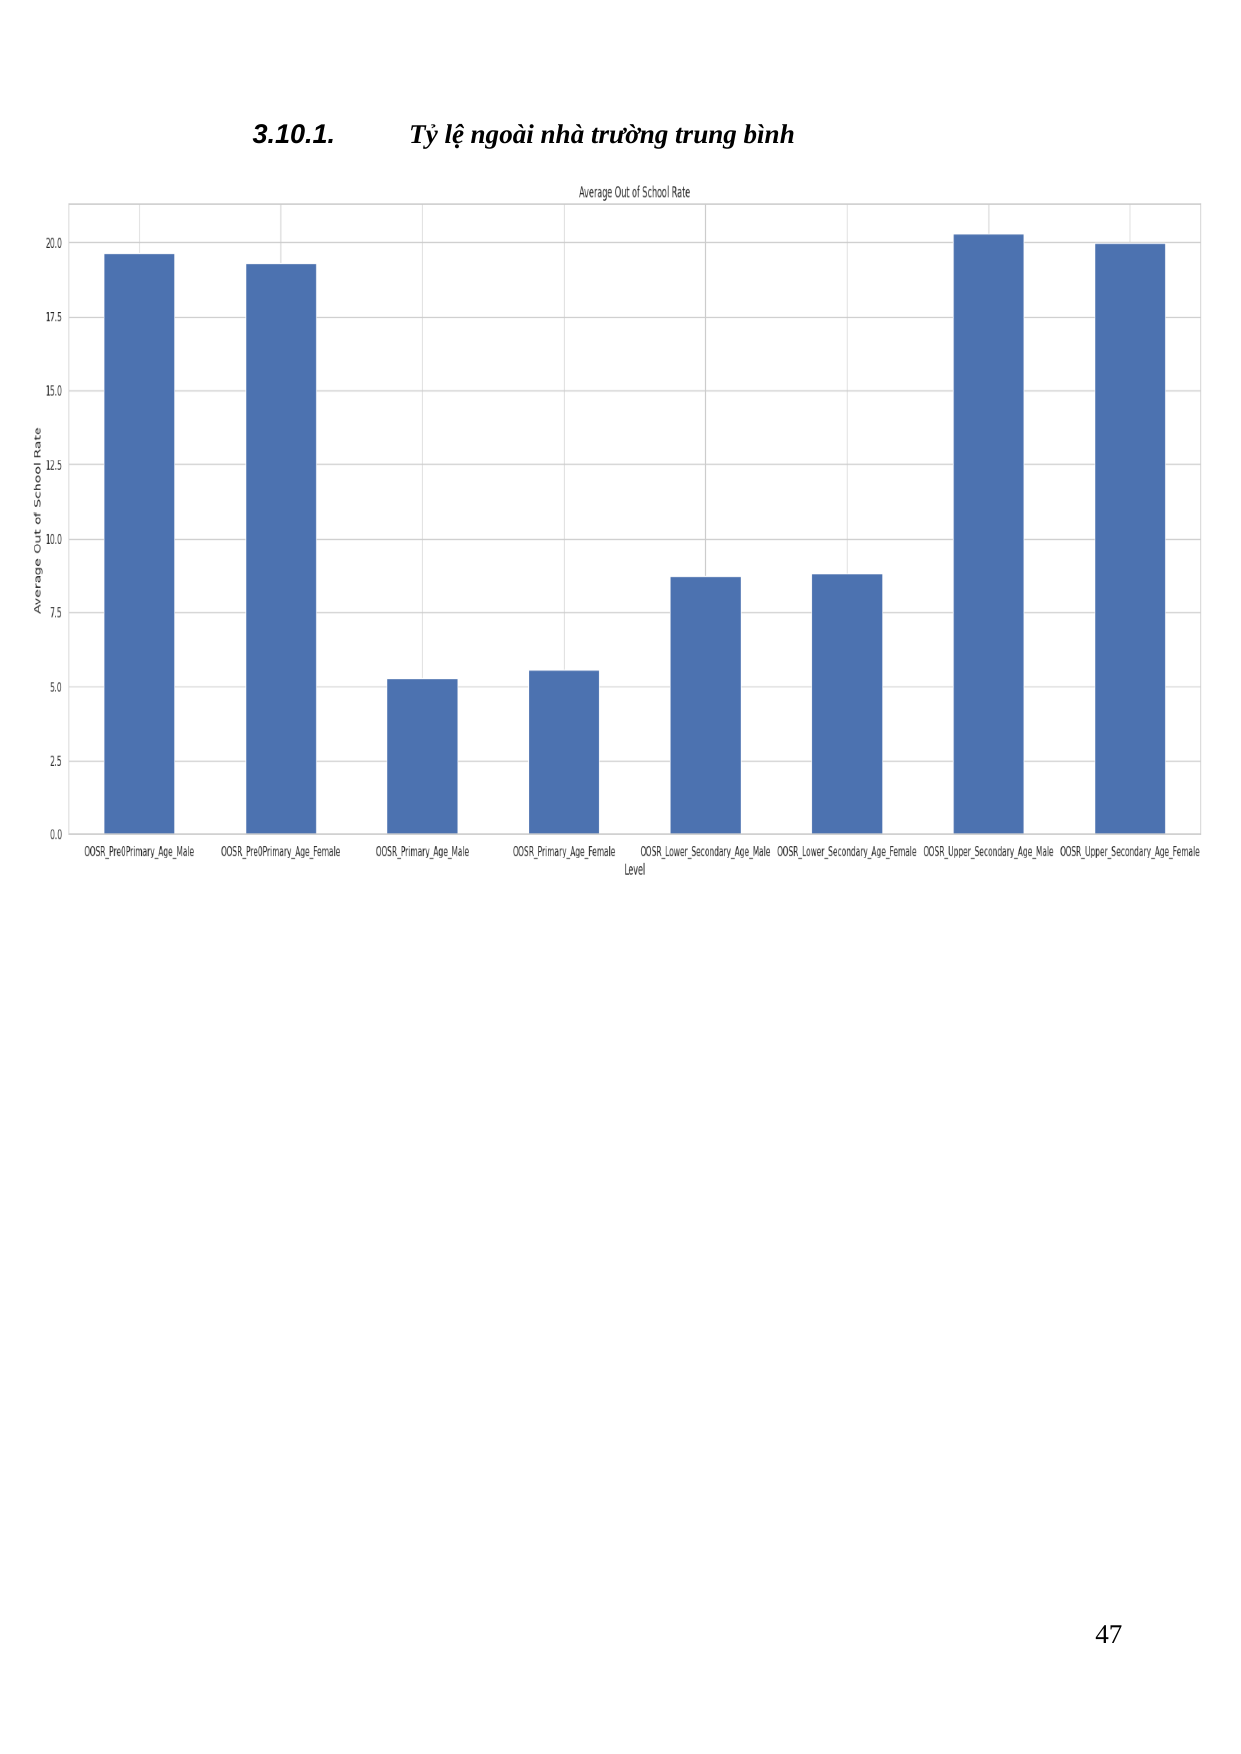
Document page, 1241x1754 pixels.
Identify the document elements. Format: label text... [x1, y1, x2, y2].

picture [29, 177, 1205, 886]
subtitle Tỷ lệ ngoài nhà trường trung bình [252, 118, 1122, 149]
